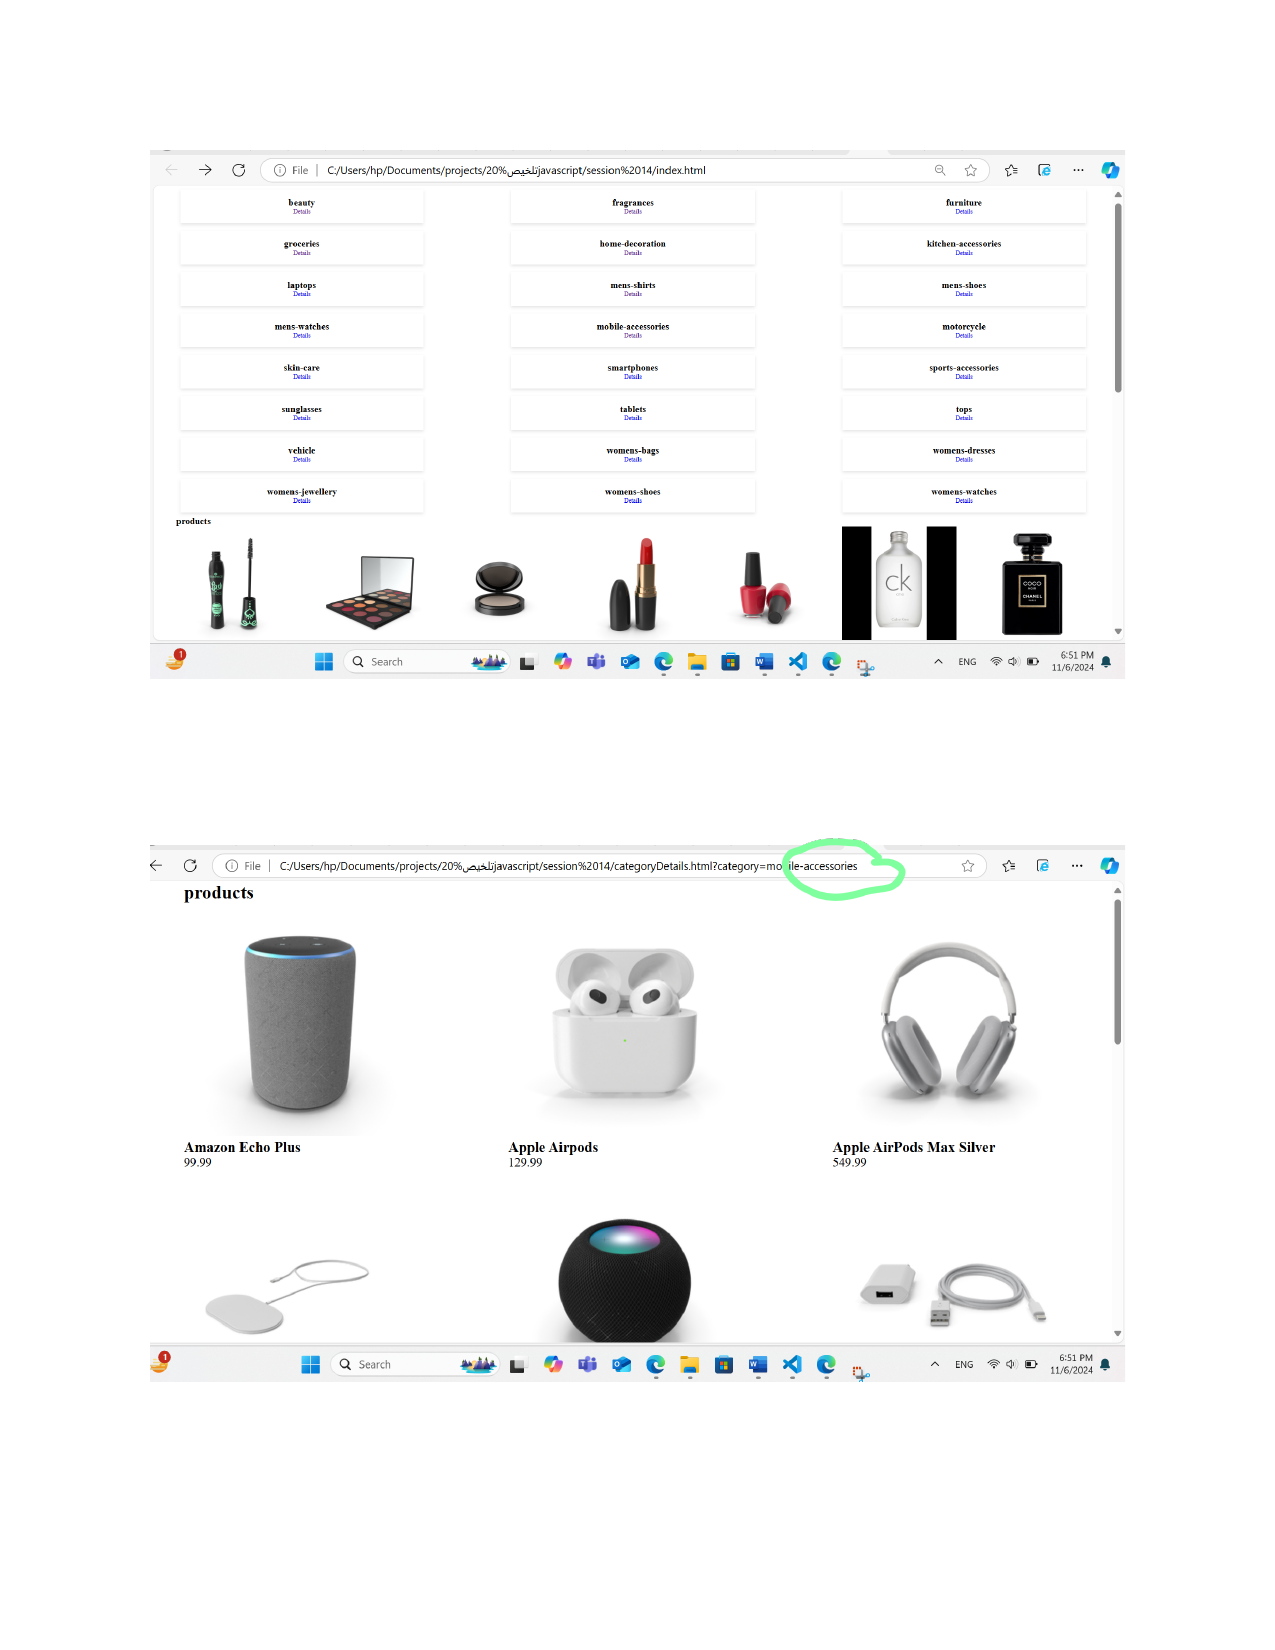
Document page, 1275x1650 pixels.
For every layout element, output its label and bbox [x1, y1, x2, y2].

picture [150, 837, 1125, 1382]
picture [150, 150, 1125, 679]
